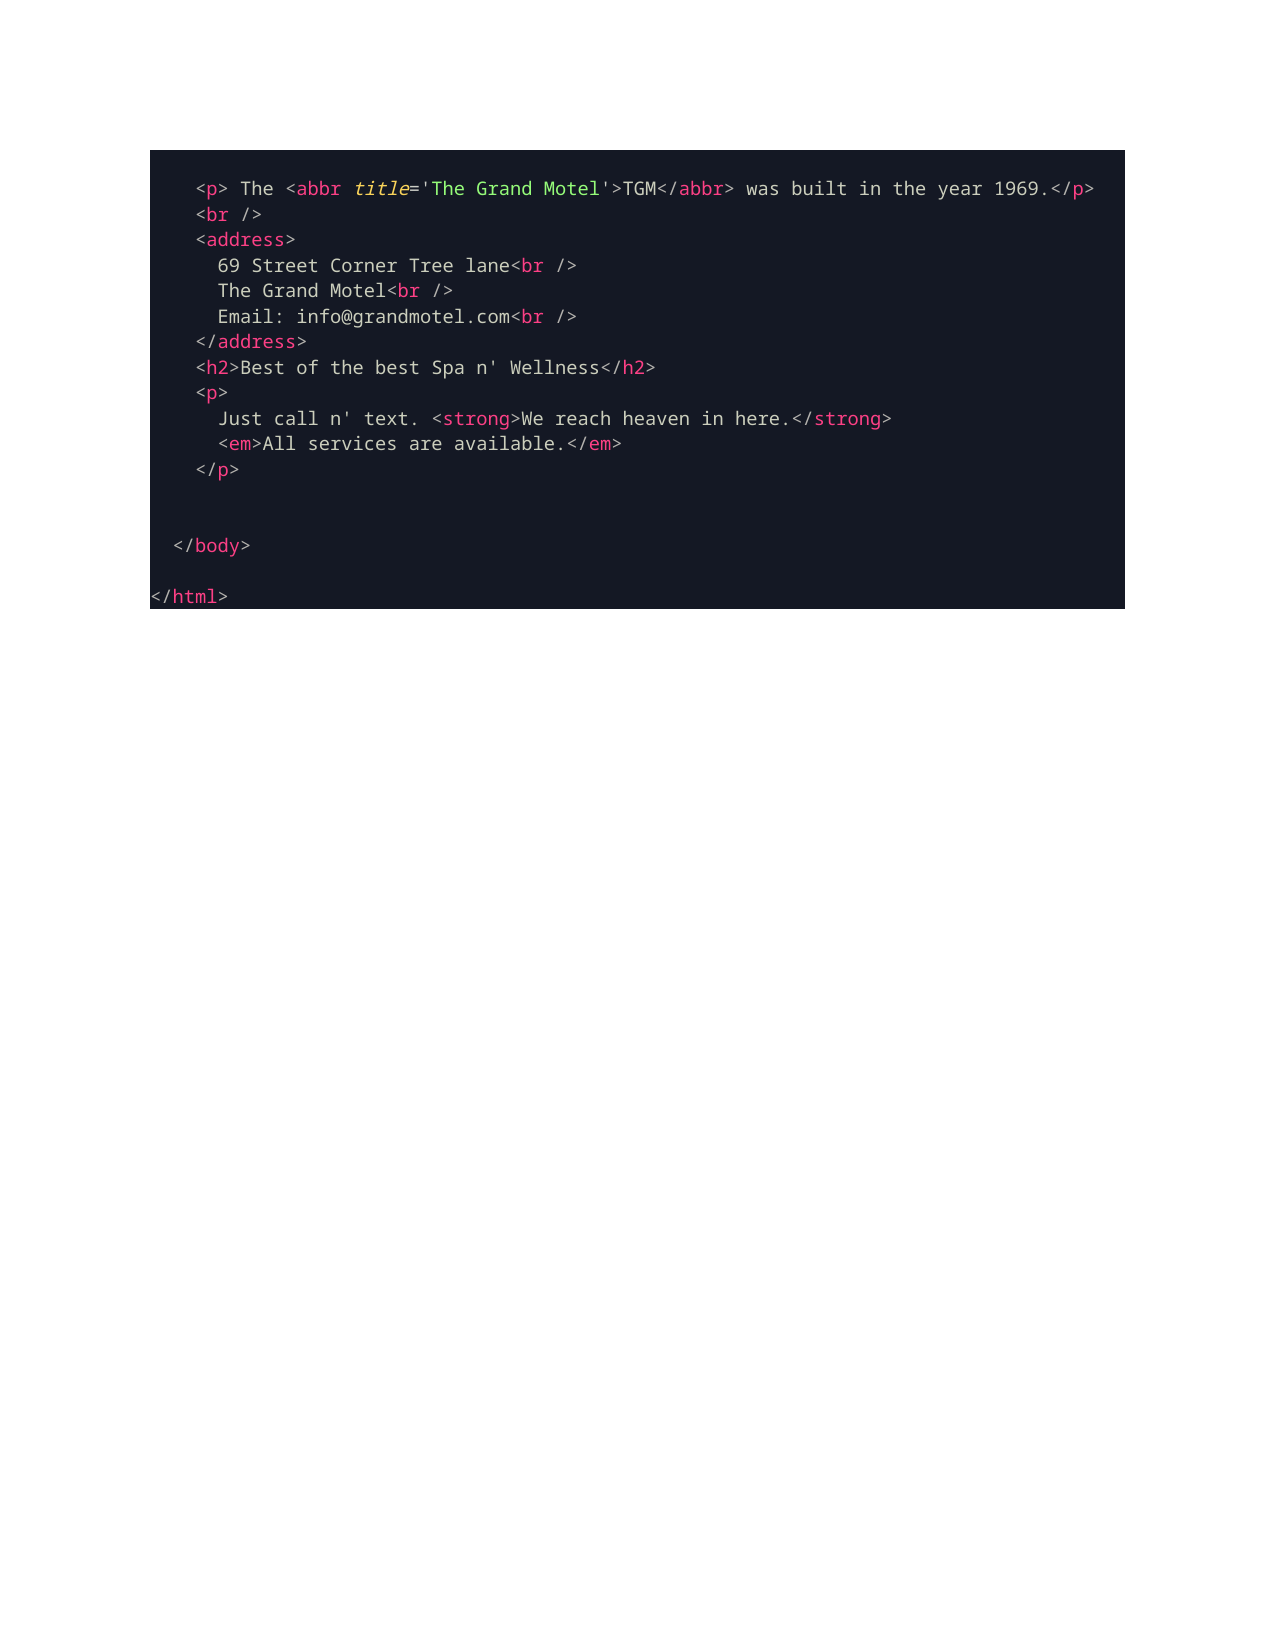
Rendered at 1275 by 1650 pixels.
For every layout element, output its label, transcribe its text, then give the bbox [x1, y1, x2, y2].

text <h2>Best of the best Spa n' Wellness</h2> [150, 354, 1125, 380]
text <address> [150, 227, 1125, 252]
text </html> [150, 583, 1125, 609]
text </body> [150, 532, 1125, 558]
text The Grand Motel<br /> [150, 278, 1125, 303]
text </p> [150, 456, 1125, 482]
text Just call n' text. <strong>We reach heaven in here.</strong> [150, 405, 1125, 431]
text <p> The <abbr title='The Grand Motel'>TGM</abbr> was built in the year 1969.</p> [150, 176, 1125, 201]
text 69 Street Corner Tree lane<br /> [150, 252, 1125, 278]
text <em>All services are available.</em> [150, 431, 1125, 456]
text Email: info@grandmotel.com<br /> [150, 303, 1125, 329]
text </address> [150, 329, 1125, 354]
text <br /> [150, 201, 1125, 227]
text <p> [150, 380, 1125, 405]
